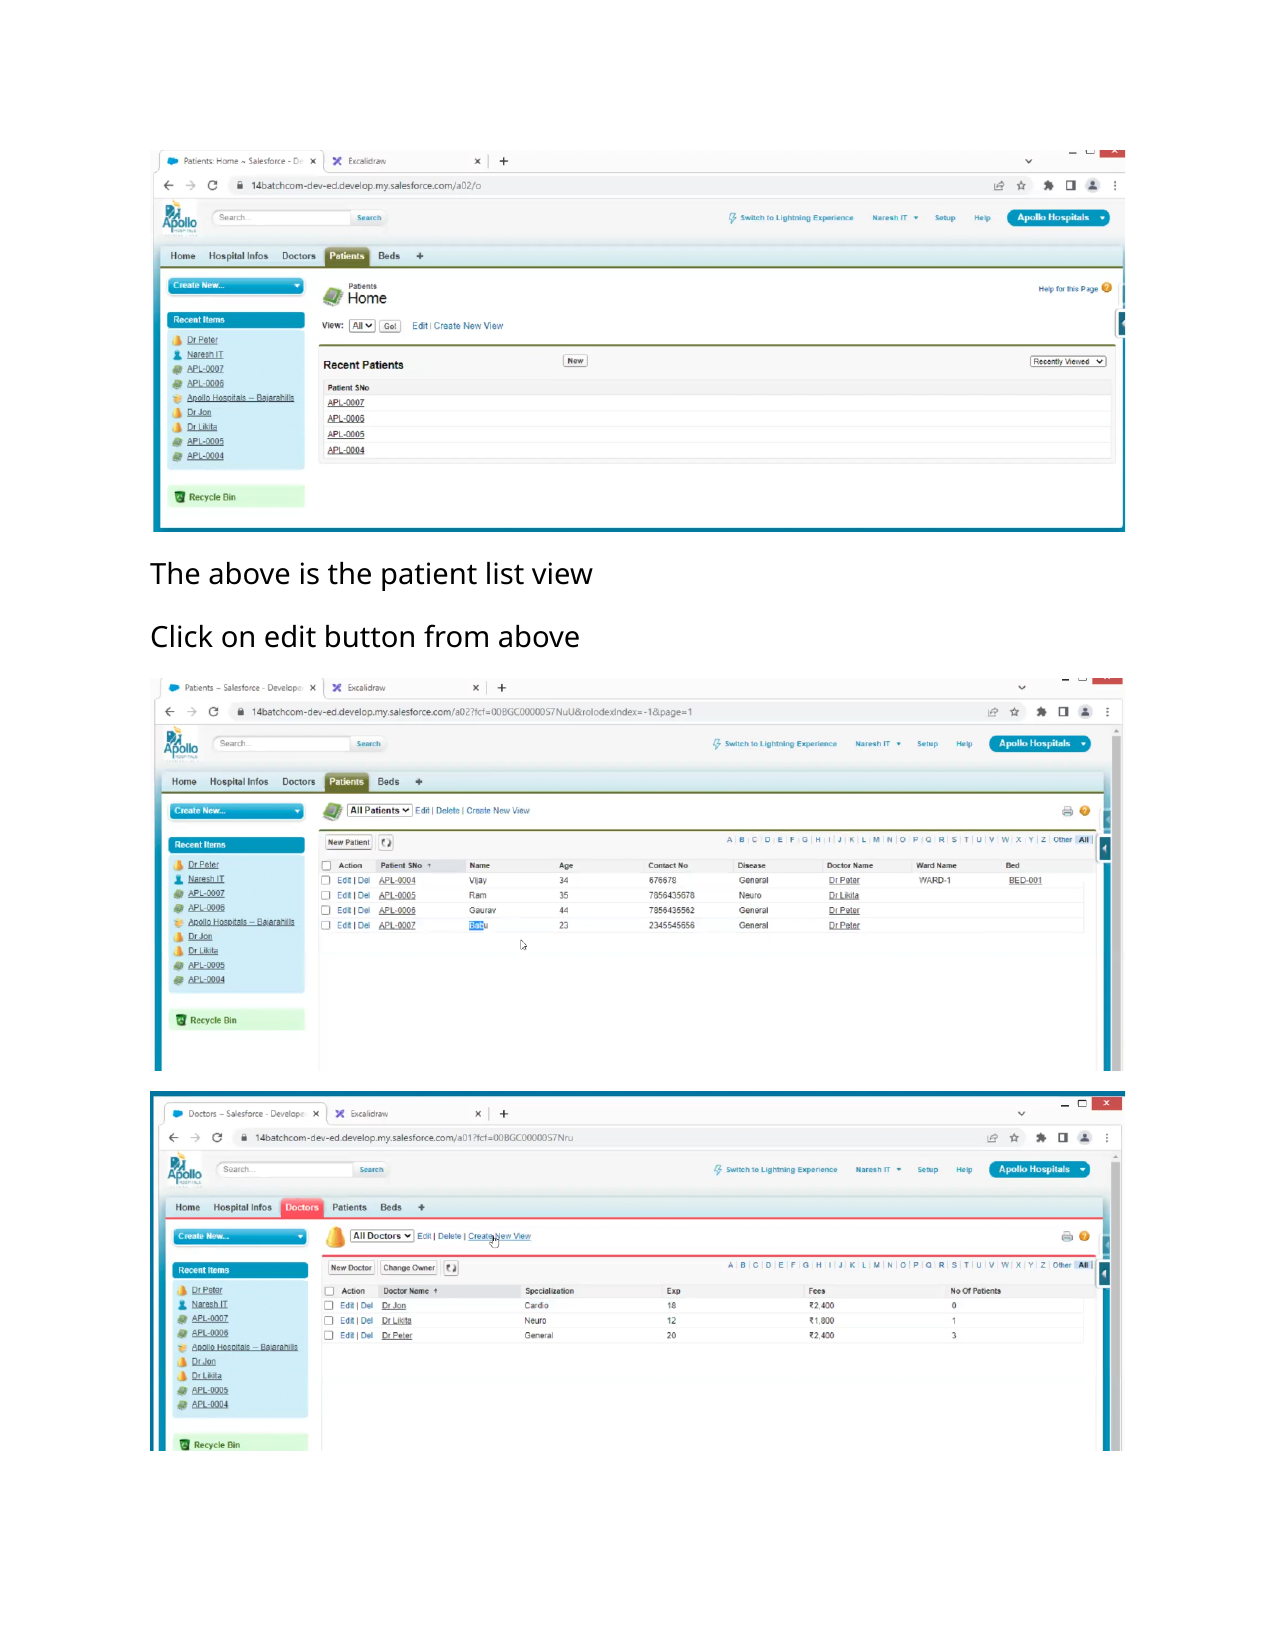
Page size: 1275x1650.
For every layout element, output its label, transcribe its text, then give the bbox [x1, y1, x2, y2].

picture [150, 150, 1125, 532]
text The above is the patient list view [150, 553, 1125, 593]
text Click on edit button from above [150, 616, 1125, 656]
picture [150, 678, 1125, 1071]
picture [154, 1096, 1125, 1451]
